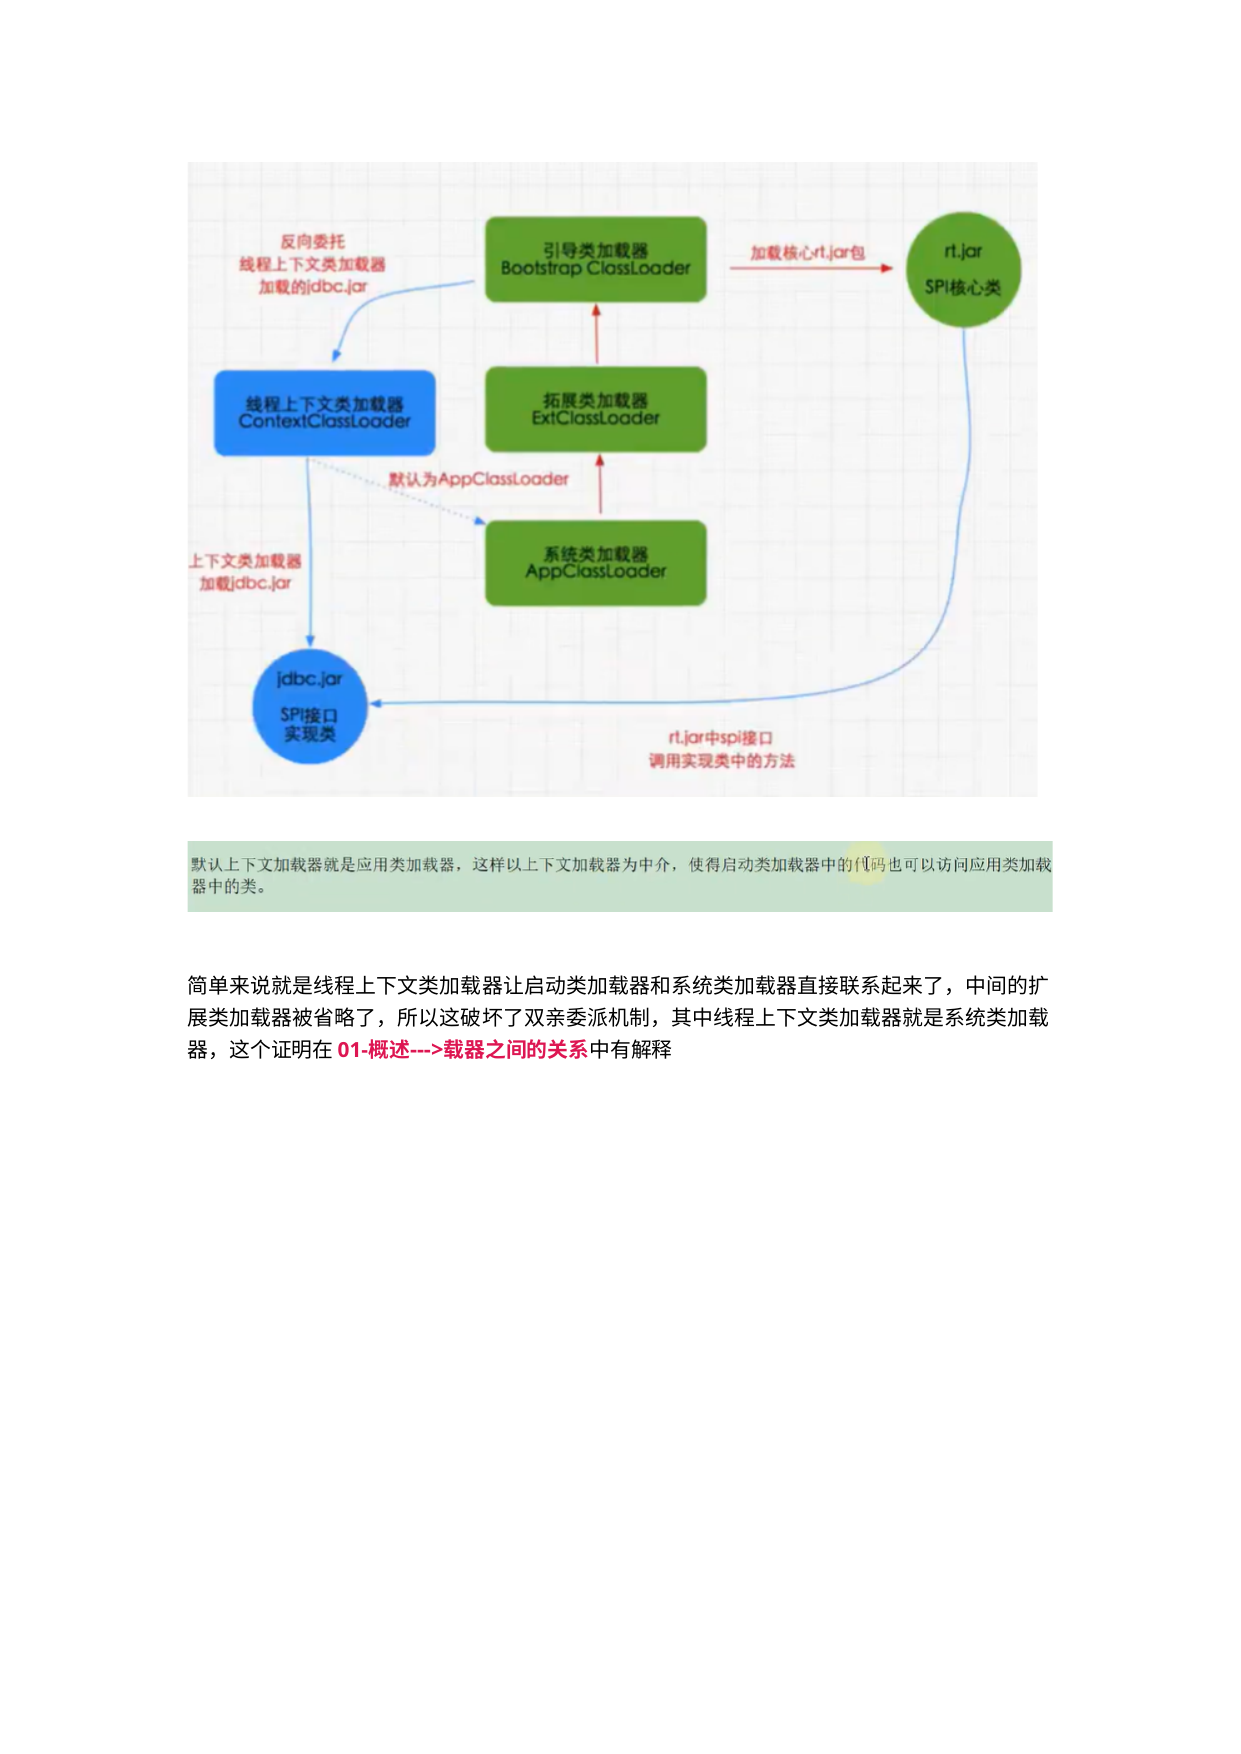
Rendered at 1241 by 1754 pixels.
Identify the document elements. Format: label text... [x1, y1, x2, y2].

picture [187, 162, 1038, 797]
text 简单来说就是线程上下文类加载器让启动类加载器和系统类加载器直接联系起来了，中间的扩展类加载器被省略了，所以这破坏了双亲委派机制，其中线程上下文类加载器就是系统类加载器，这个证明在01-概述--->载器之间的关系中有解释 [187, 968, 1053, 1065]
picture [187, 841, 1053, 912]
